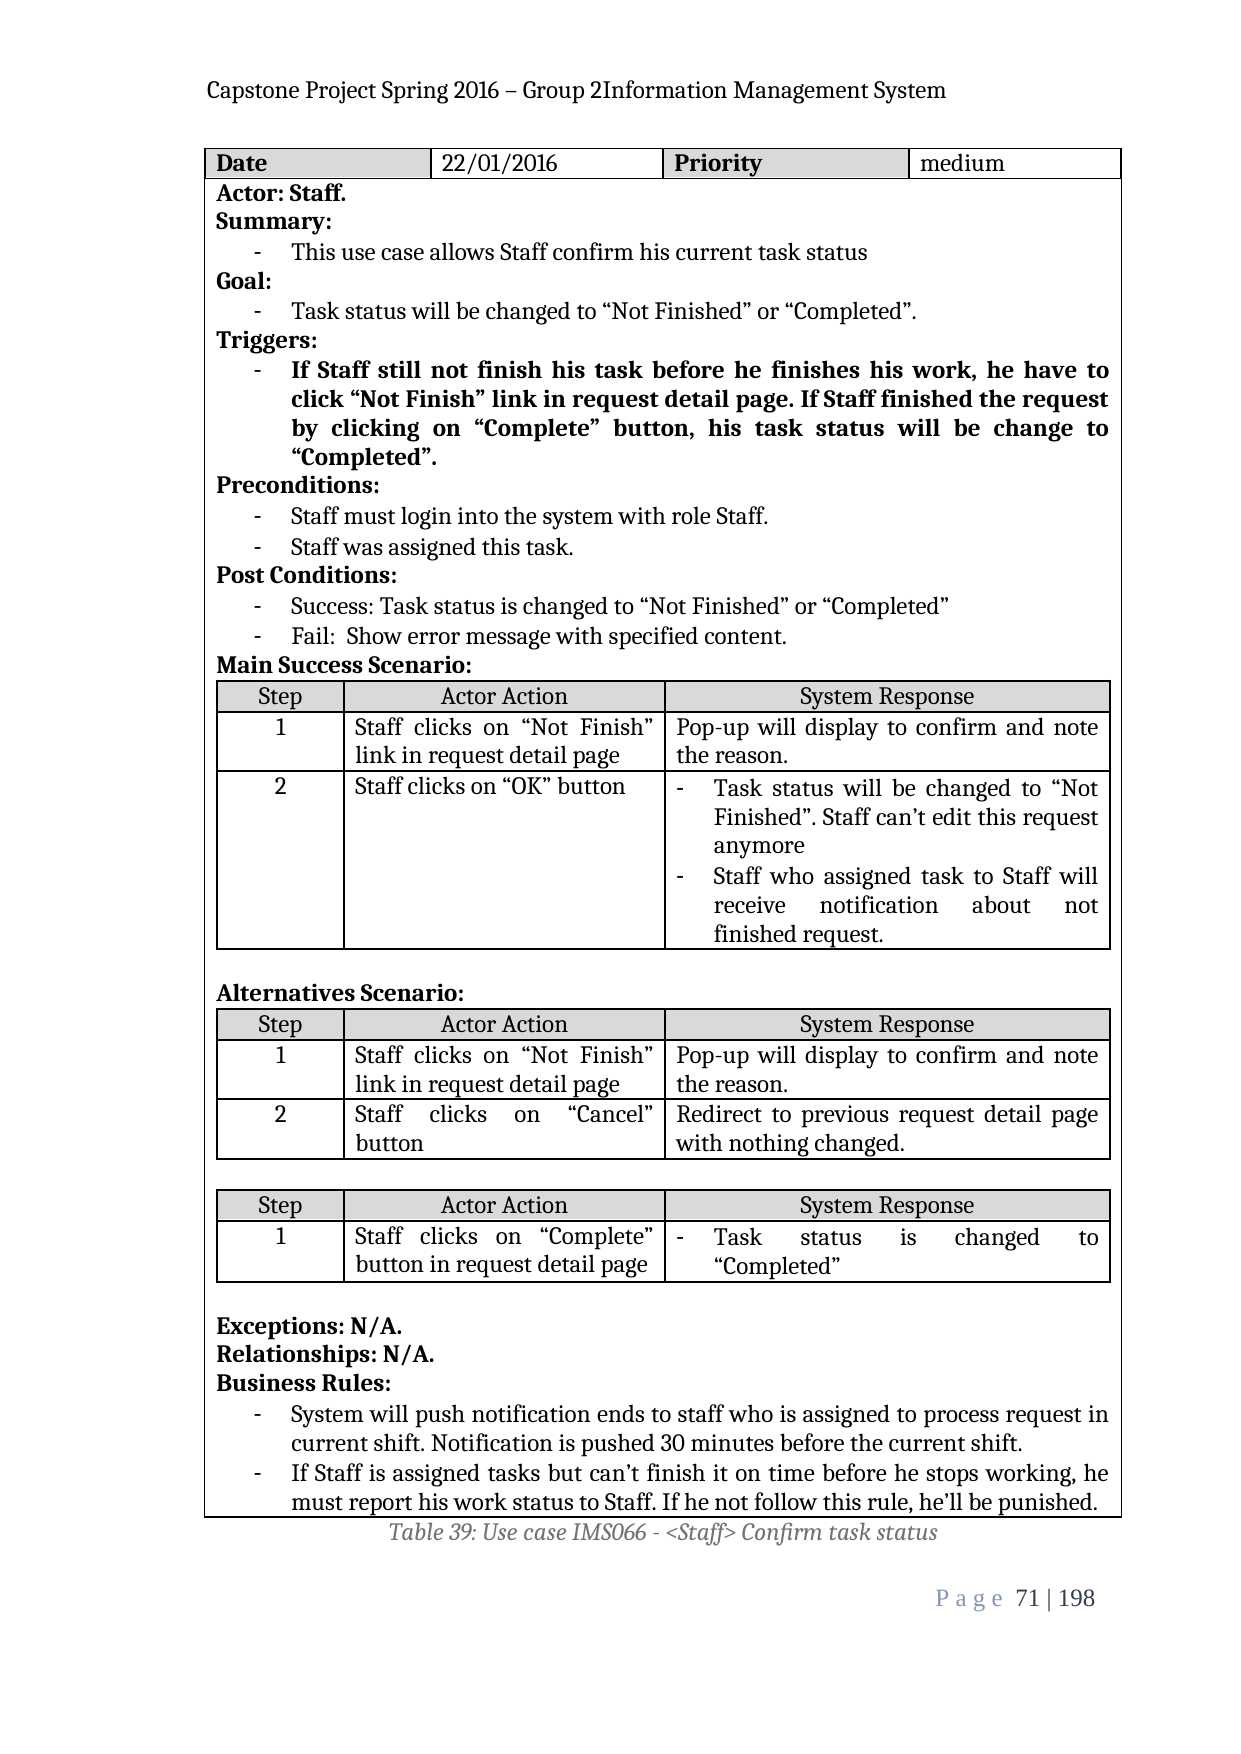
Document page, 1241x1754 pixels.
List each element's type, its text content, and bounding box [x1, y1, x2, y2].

table_cell Actor: Staff. Summary: This use case allows Staff confirm his current task status Goal: Task status will be changed to “Not Finished” or “Completed”. Triggers: If Staff still not finish his task before he finishes his work, he have to click “Not Finish” link in request detail page. If Staff finished the request by clicking on “Complete” button, his task status will be change to “Completed”. Preconditions: Staff must login into the system with role Staff. Staff was assigned this task. Post Conditions: Success: Task status is changed to “Not Finished” or “Completed” Fail: Show error message with specified content. Main Success Scenario: Alternatives Scenario: Exceptions: N/A. Relationships: N/A. Business Rules: System will push notification ends to staff who is assigned to process request in current shift. Notification is pushed 30 minutes before the current shift. If Staff is assigned tasks but can’t finish it on time before he stops working, he must report his work status to Staff. If he not follow this rule, he’ll be punished. [205, 179, 1121, 1516]
table_cell 22/01/2016 [432, 149, 662, 177]
table_cell medium [910, 149, 1120, 177]
text Table 39: Use case IMS066 - <Staff> Confirm task status [207, 1518, 1122, 1546]
table_cell Date [206, 149, 430, 177]
table_cell Priority [664, 149, 908, 177]
